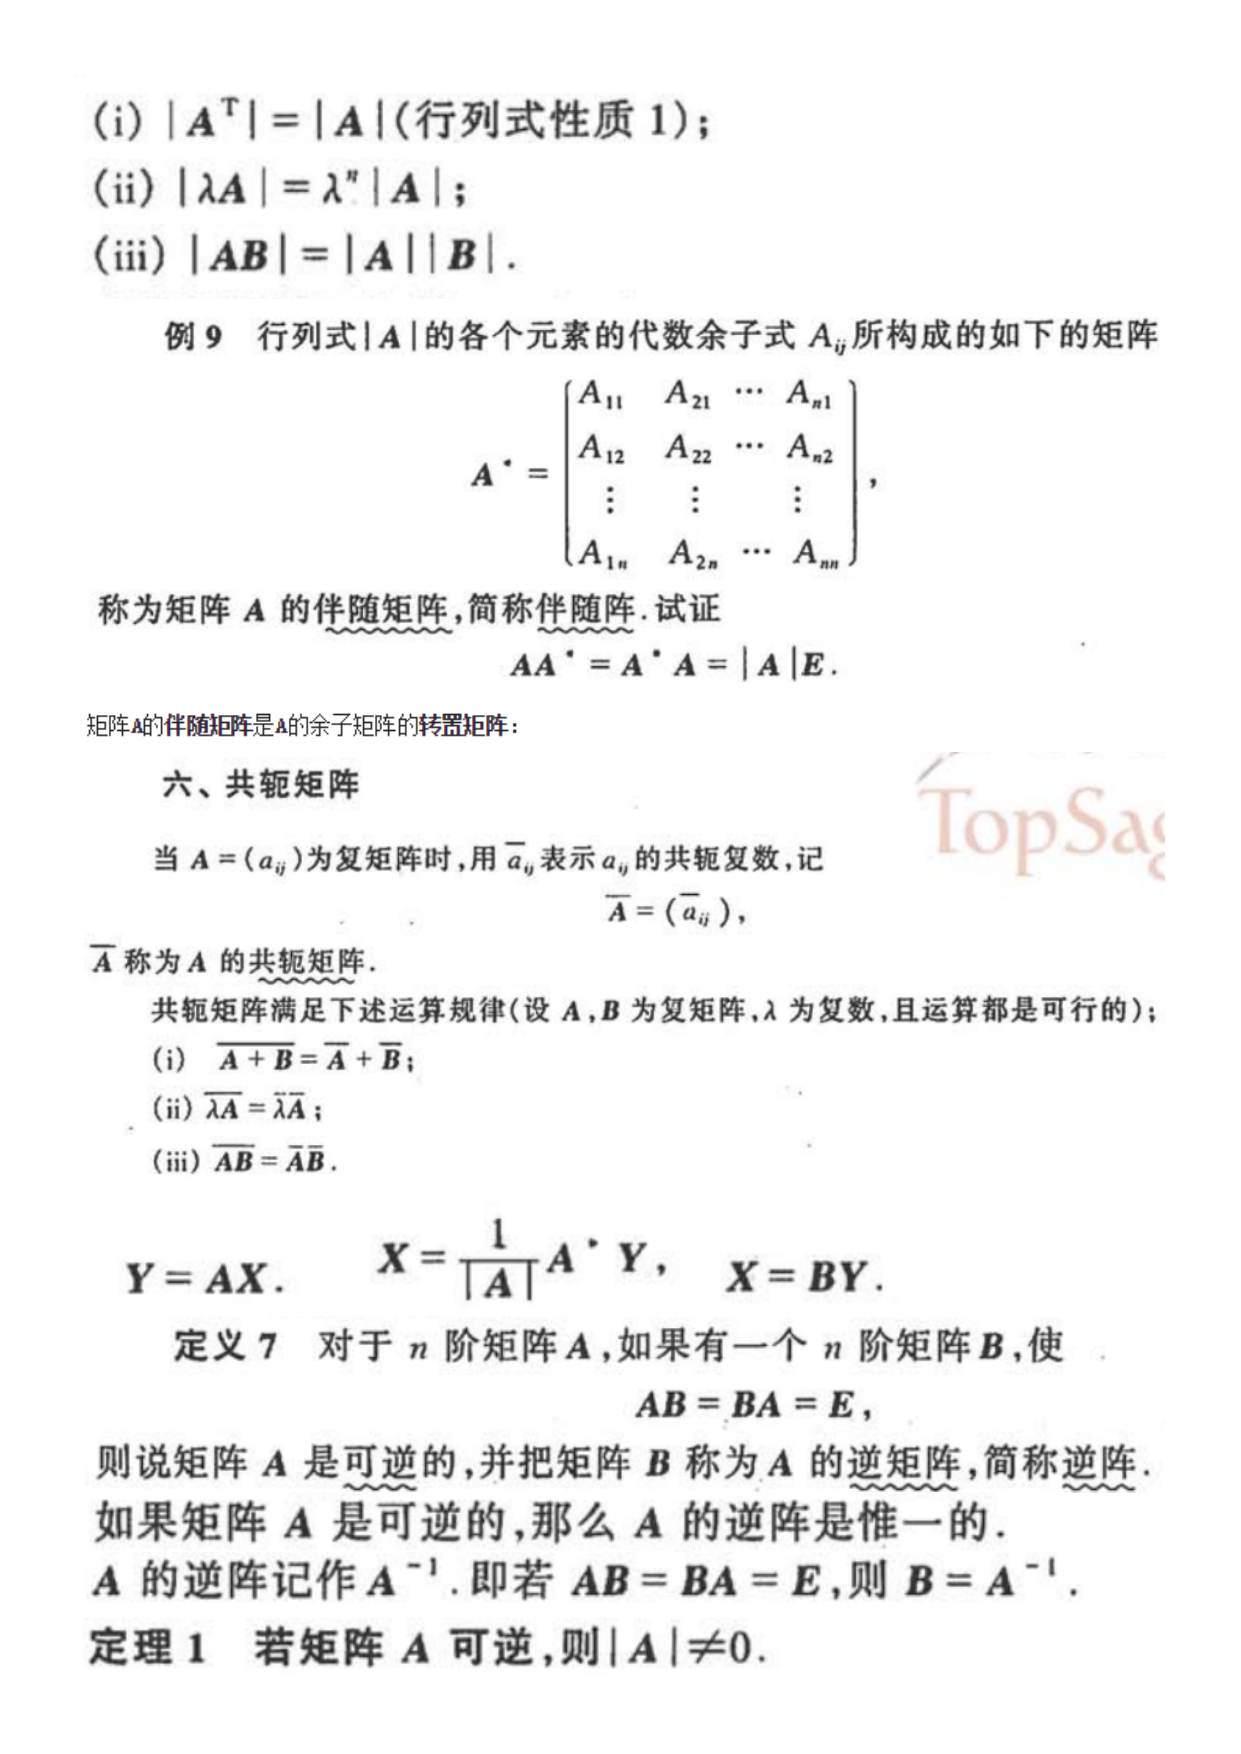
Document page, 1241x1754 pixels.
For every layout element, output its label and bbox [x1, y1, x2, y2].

picture [337, 1195, 688, 1310]
picture [693, 1235, 926, 1310]
picture [75, 1233, 332, 1310]
picture [75, 305, 1166, 683]
picture [75, 752, 1166, 1189]
picture [75, 698, 539, 746]
picture [75, 1316, 1166, 1675]
picture [75, 75, 732, 299]
